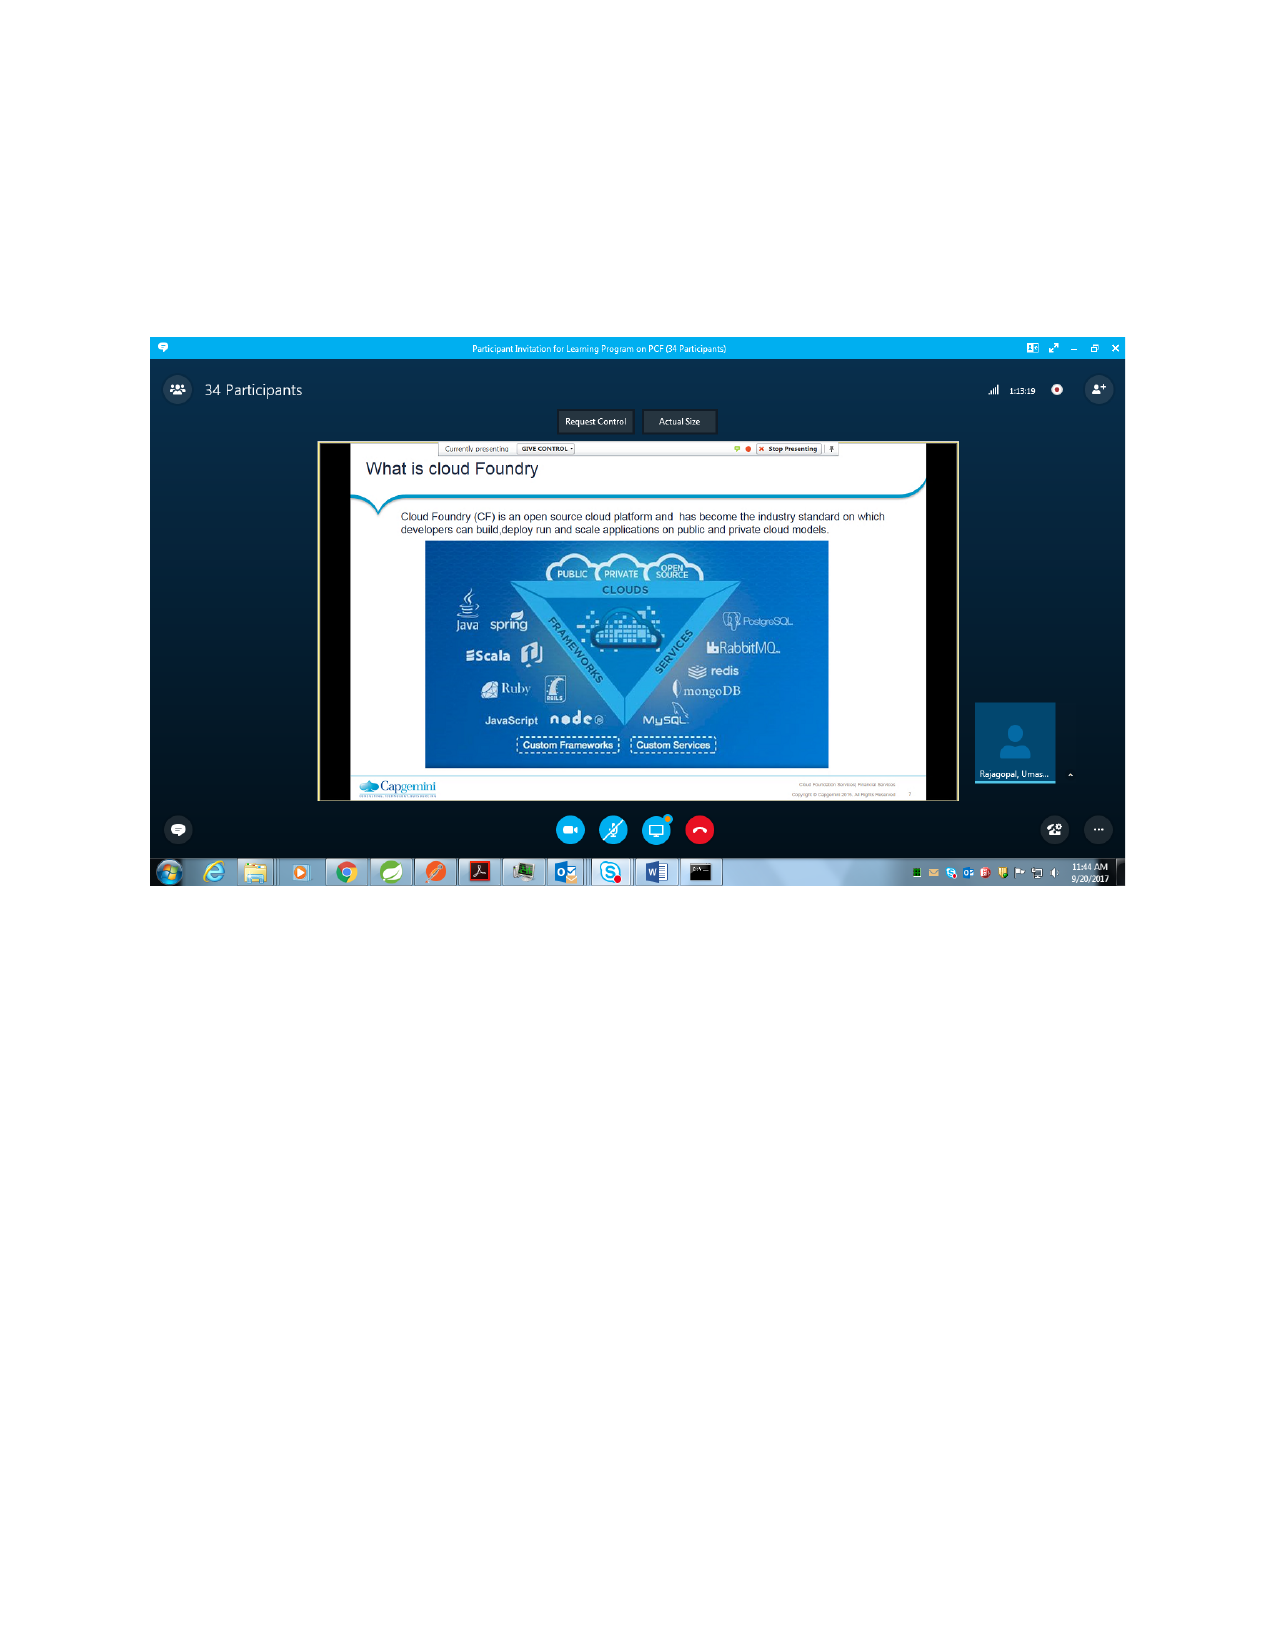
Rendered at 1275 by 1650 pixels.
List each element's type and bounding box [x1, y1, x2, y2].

picture [150, 360, 1125, 886]
picture [159, 343, 167, 350]
